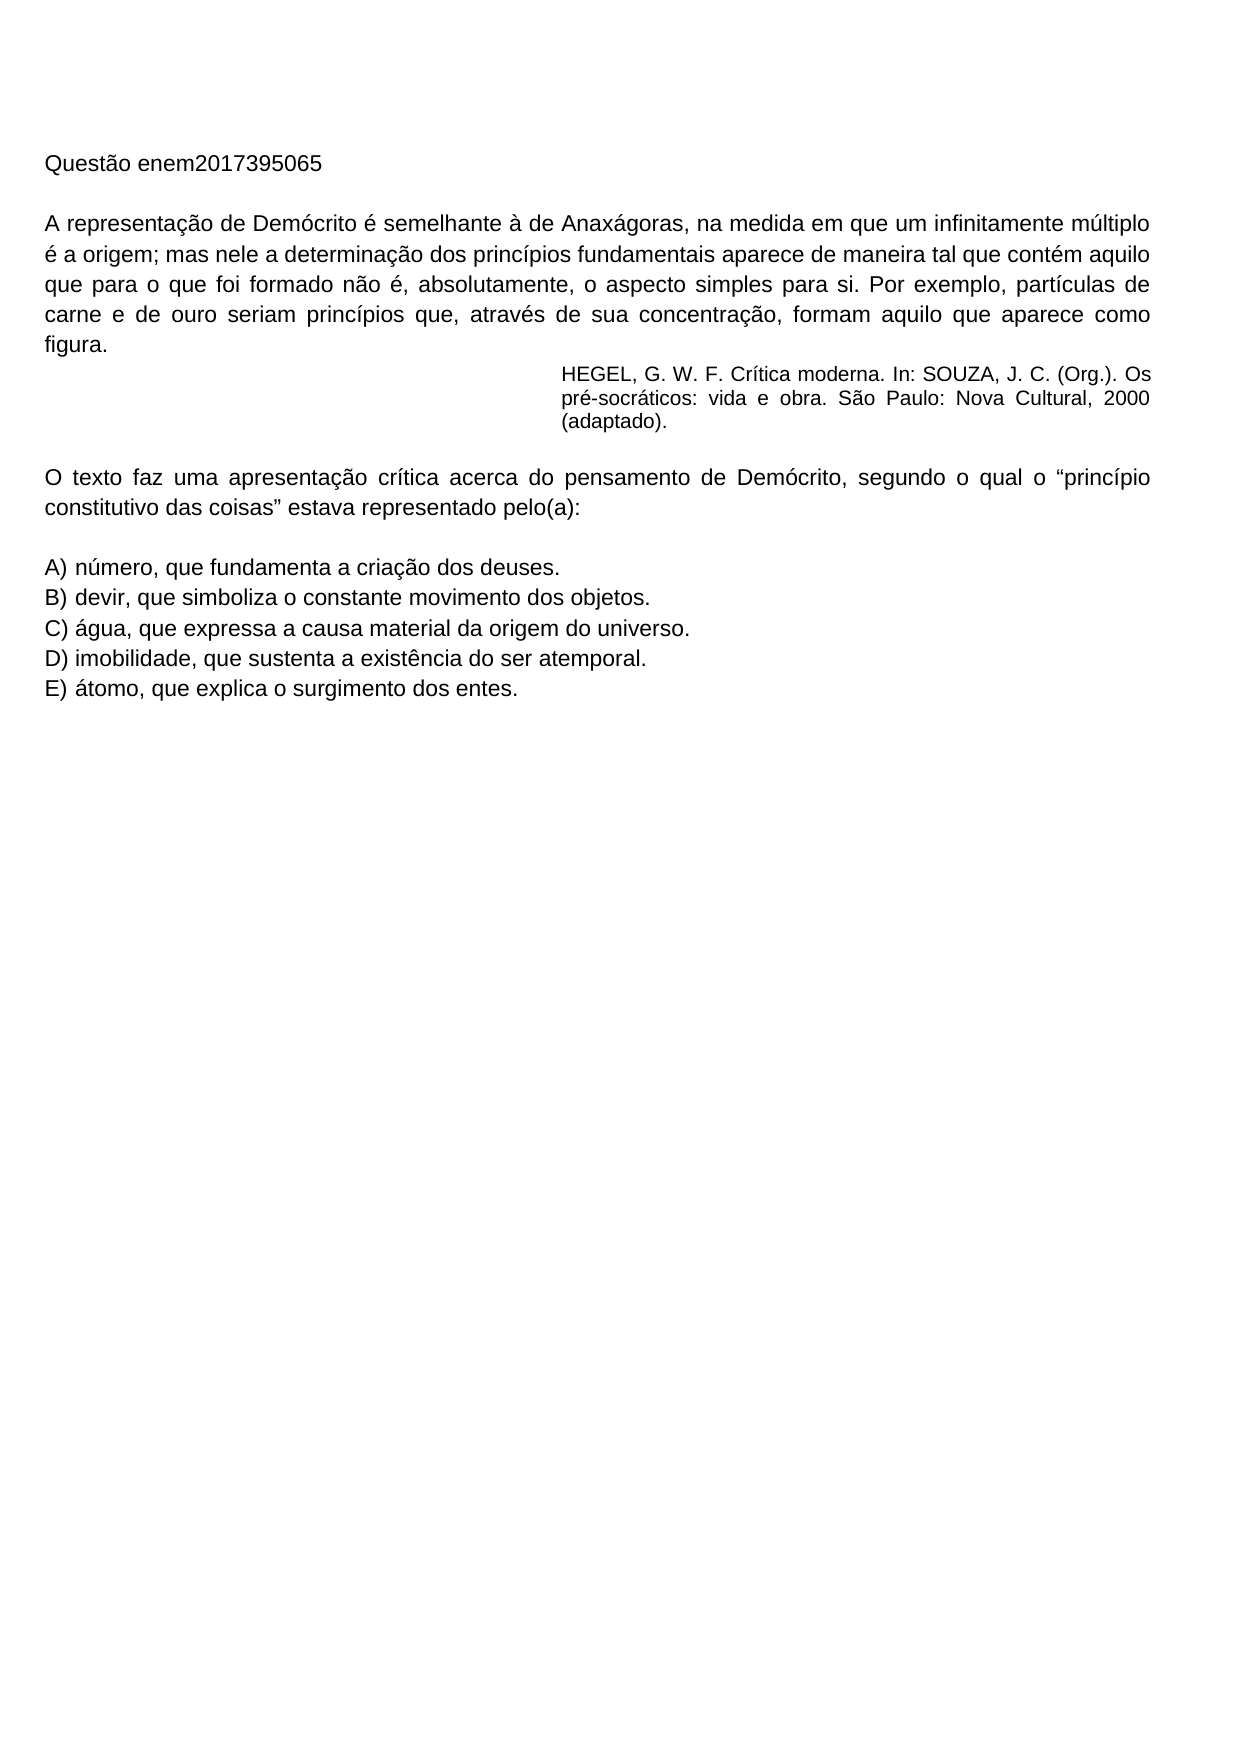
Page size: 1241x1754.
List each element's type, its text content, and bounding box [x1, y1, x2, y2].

list devir, que simboliza o constante movimento dos objetos. [44, 584, 1151, 611]
list átomo, que explica o surgimento dos entes. [44, 675, 1151, 701]
text Questão enem2017395065 [44, 150, 1151, 176]
list imobilidade, que sustenta a existência do ser atemporal. [44, 645, 1151, 671]
text HEGEL, G. W. F. Crítica moderna. In: SOUZA, J. C. (Org.). Os pré-socráticos: vida e obra. São Paulo: Nova Cultural, 2000 (adaptado). [561, 361, 1151, 433]
text O texto faz uma apresentação crítica acerca do pensamento de Demócrito, segundo o qual o “princípio constitutivo das coisas” estava representado pelo(a): [44, 463, 1151, 520]
list água, que expressa a causa material da origem do universo. [44, 614, 1151, 641]
text A representação de Demócrito é semelhante à de Anaxágoras, na medida em que um infinitamente múltiplo é a origem; mas nele a determinação dos princípios fundamentais aparece de maneira tal que contém aquilo que para o que foi formado não é, absolutamente, o aspecto simples para si. Por exemplo, partículas de carne e de ouro seriam princípios que, através de sua concentração, formam aquilo que aparece como figura. [44, 210, 1151, 358]
list número, que fundamenta a criação dos deuses. [44, 554, 1151, 581]
